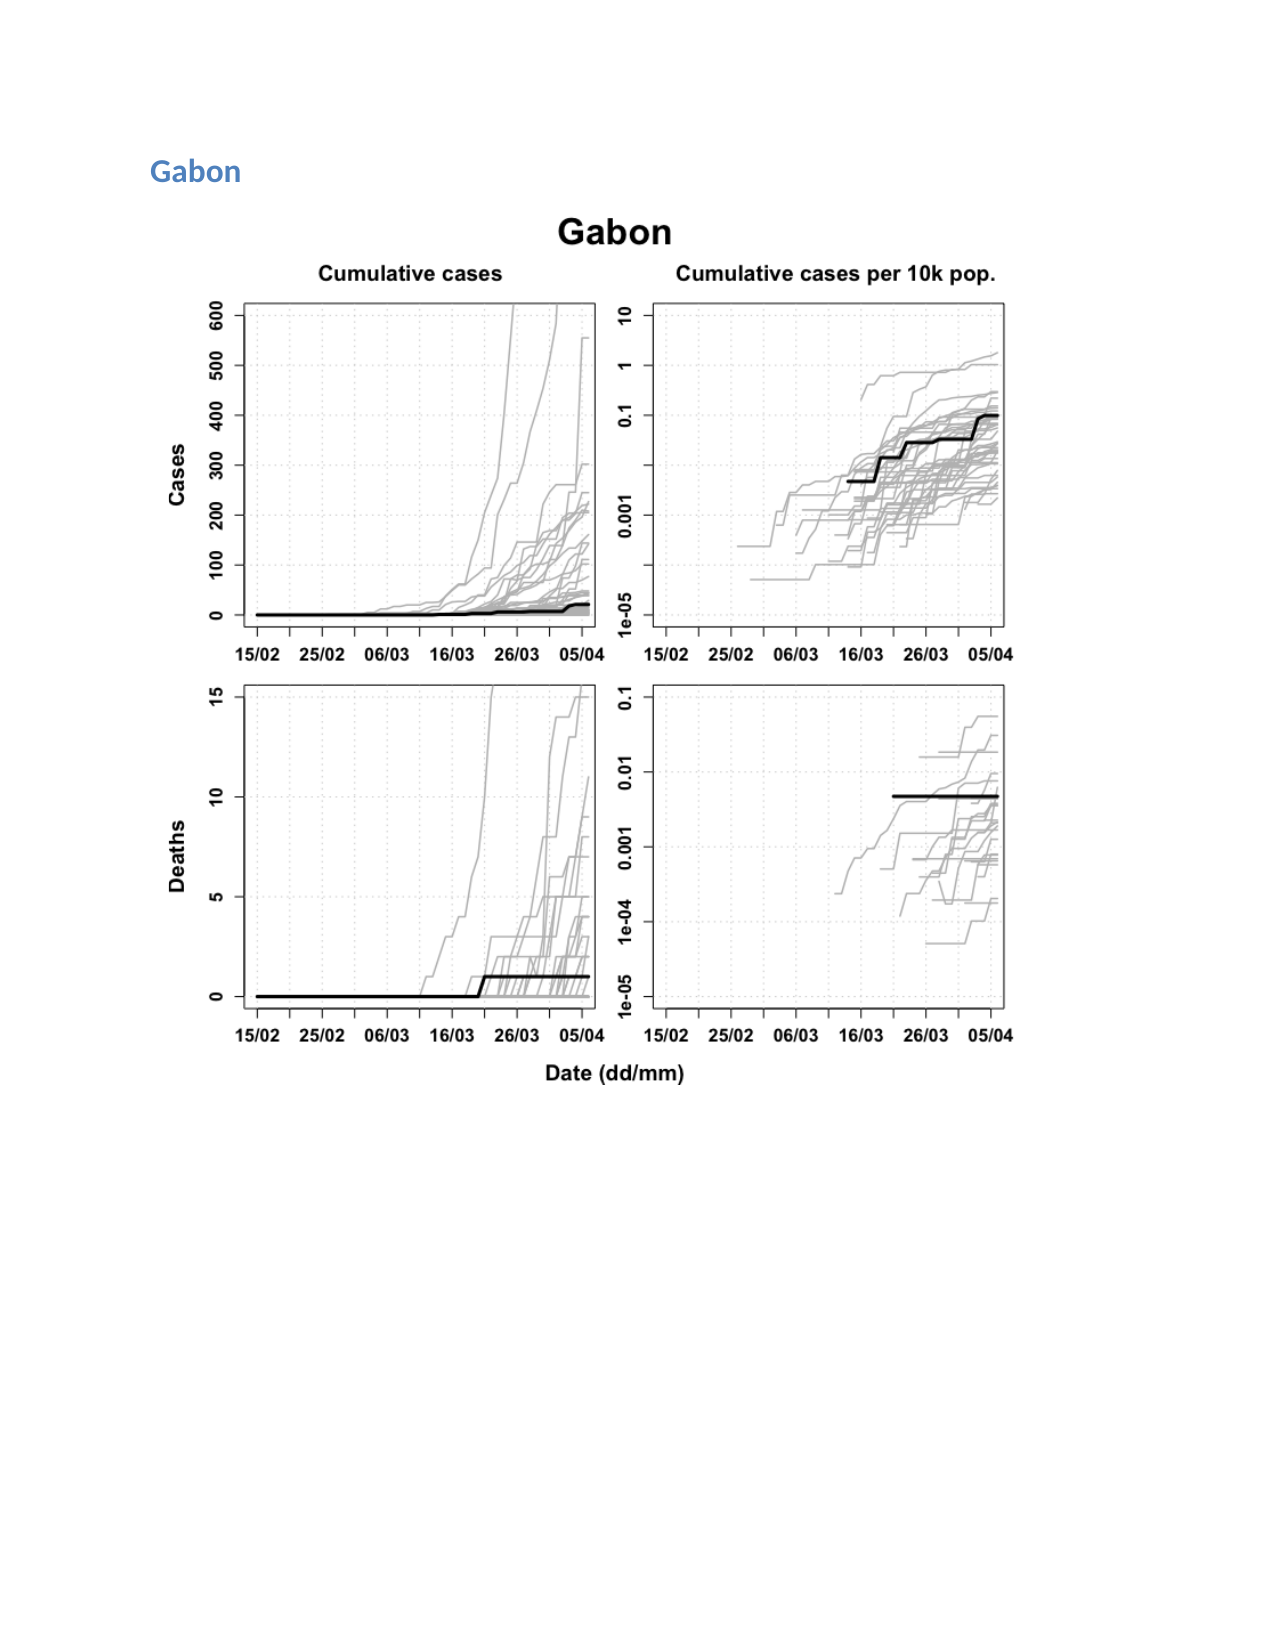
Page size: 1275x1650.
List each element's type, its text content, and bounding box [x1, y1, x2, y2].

subtitle Gabon [150, 150, 1125, 191]
picture [168, 209, 1044, 1085]
